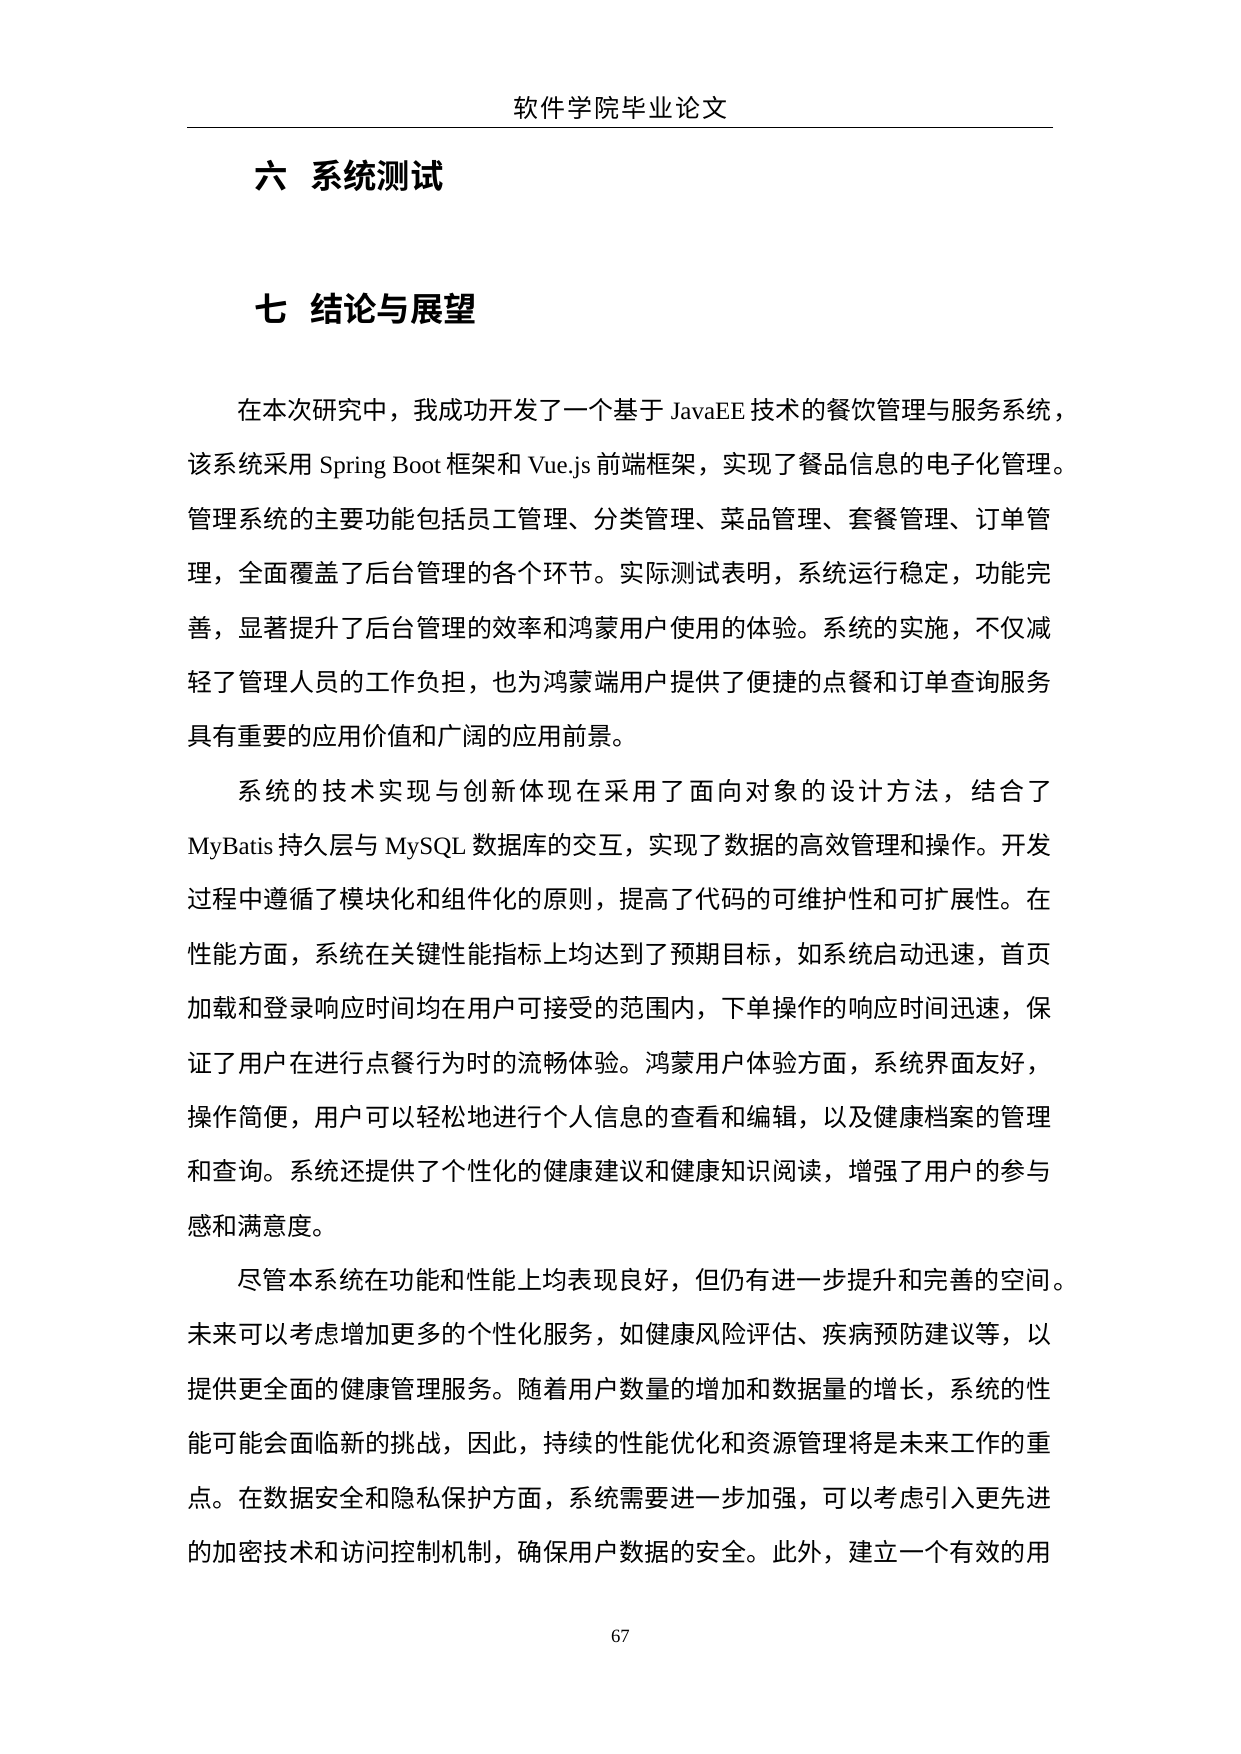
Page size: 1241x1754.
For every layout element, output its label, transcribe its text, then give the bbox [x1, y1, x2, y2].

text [187, 1261, 1053, 1569]
text 结论与展望 [187, 283, 1053, 331]
text 系统测试 [187, 150, 1053, 198]
text 系统的技术实现与创新体现在采用了面向对象的设计方法，结合了MyBatis持久层与MySQL数据库的交互，实现了数据的高效管理和操作。开发过程中遵循了模块化和组件化的原则，提高了代码的可维护性和可扩展性。在性能方面，系统在关键性能指标上均达到了预期目标，如系统启动迅速，首页加载和登录响应时间均在用户可接受的范围内，下单操作的响应时间迅速，保证了用户在进行点餐行为时的流畅体验。鸿蒙用户体验方面，系统界面友好，操作简便，用户可以轻松地进行个人信息的查看和编辑，以及健康档案的管理和查询。系统还提供了个性化的健康建议和健康知识阅读，增强了用户的参与感和满意度。 [187, 771, 1053, 1242]
text 在本次研究中，我成功开发了一个基于JavaEE技术的餐饮管理与服务系统，该系统采用Spring Boot框架和Vue.js前端框架，实现了餐品信息的电子化管理。管理系统的主要功能包括员工管理、分类管理、菜品管理、套餐管理、订单管理，全面覆盖了后台管理的各个环节。实际测试表明，系统运行稳定，功能完善，显著提升了后台管理的效率和鸿蒙用户使用的体验。系统的实施，不仅减轻了管理人员的工作负担，也为鸿蒙端用户提供了便捷的点餐和订单查询服务，具有重要的应用价值和广阔的应用前景。 [187, 391, 1053, 753]
